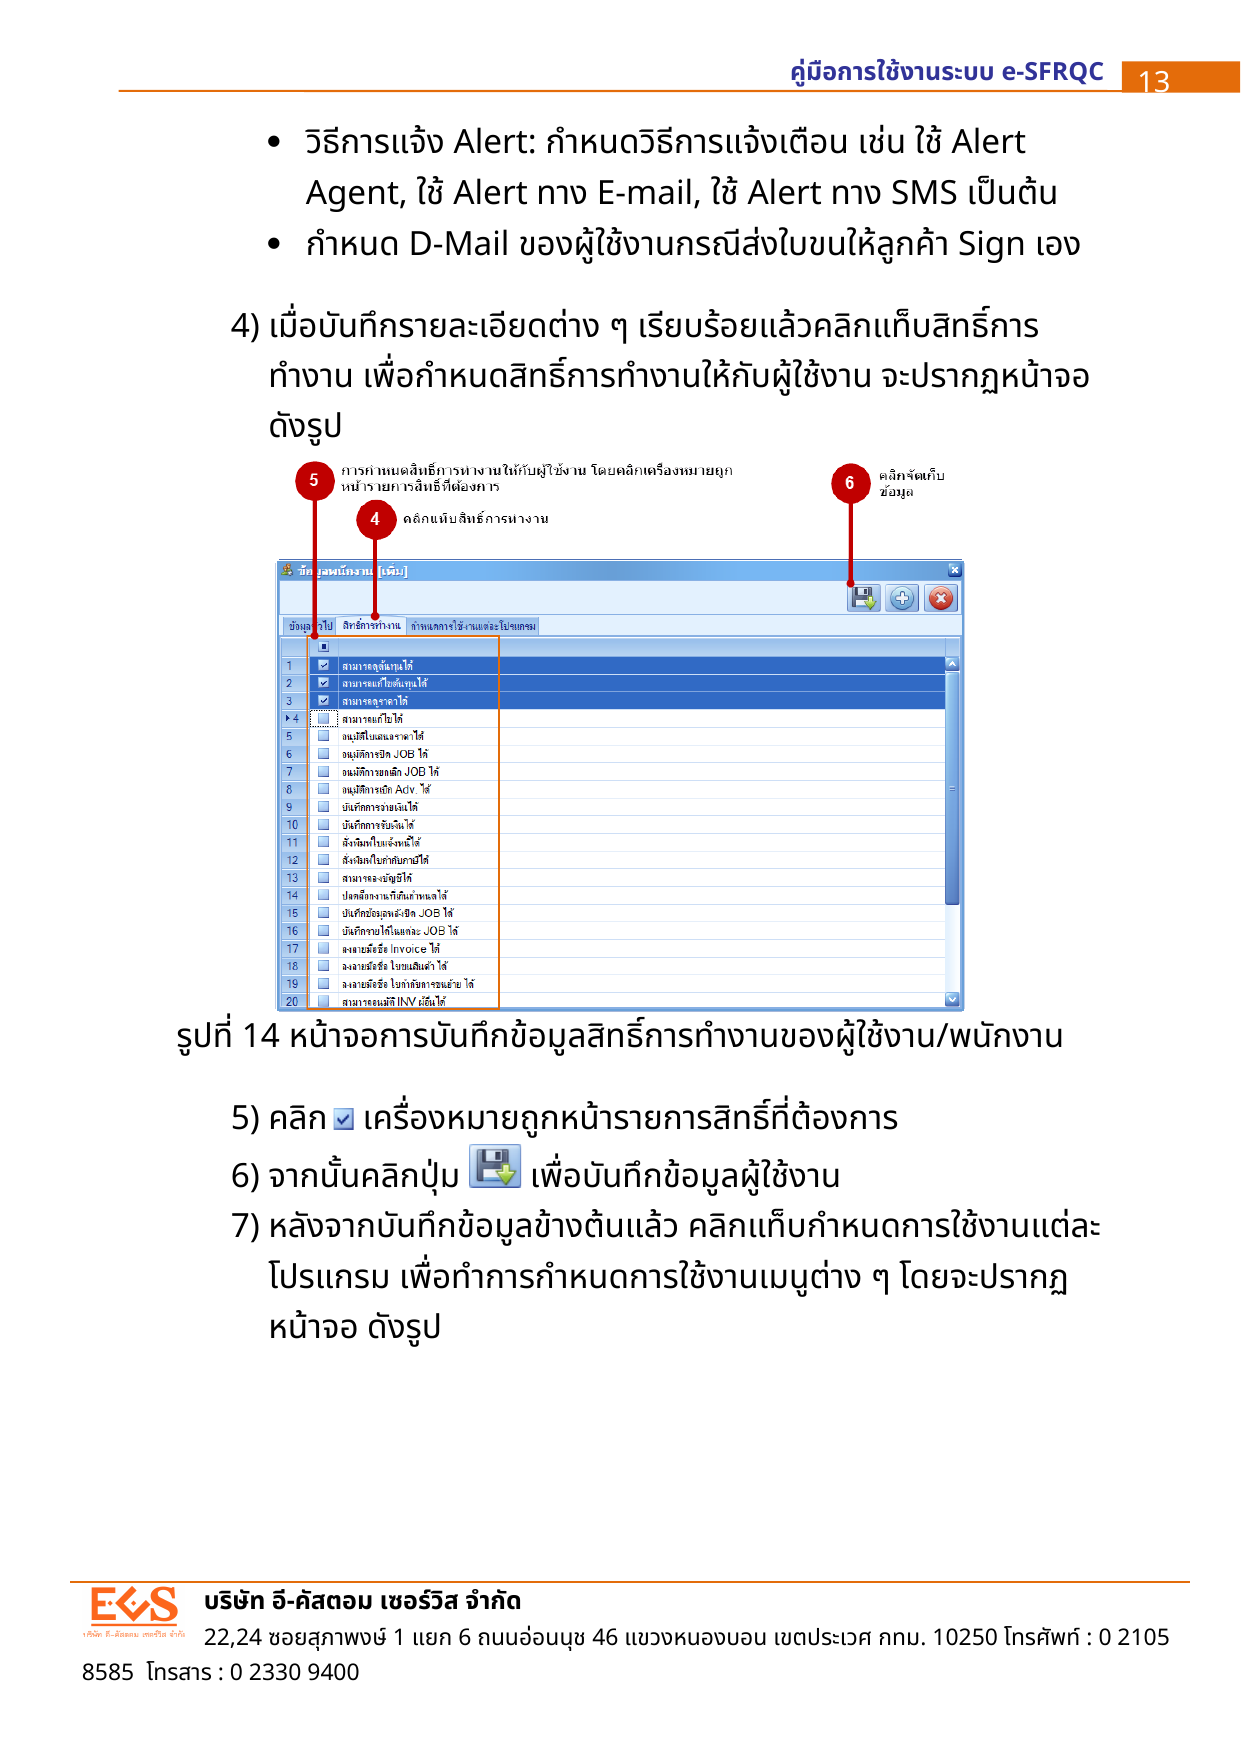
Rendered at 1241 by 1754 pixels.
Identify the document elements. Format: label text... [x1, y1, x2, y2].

picture [81, 1585, 185, 1636]
list วิธีการแจ้ง Alert: กำหนดวิธีการแจ้งเตือน เช่น ใช้ Alert Agent, ใช้ Alert ทาง E-mail, ใช้ Alert ทาง SMS เป็นต้น [268, 118, 1122, 219]
list เมื่อบันทึกรายละเอียดต่าง ๆ เรียบร้อยแล้วคลิกแท็บสิทธิ์การทำงาน เพื่อกำหนดสิทธิ์การทำงานให้กับผู้ใช้งาน จะปรากฏหน้าจอ ดังรูป [231, 301, 1122, 453]
picture [333, 1108, 354, 1130]
list จากนั้นคลิกปุ่ม เพื่อบันทึกข้อมูลผู้ใช้งาน [231, 1144, 1122, 1202]
list กำหนด D-Mail ของผู้ใช้งานกรณีส่งใบขนให้ลูกค้า Sign เอง [268, 219, 1122, 270]
text รูปที่ 14 หน้าจอการบันทึกข้อมูลสิทธิ์การทำงานของผู้ใช้งาน/พนักงาน [118, 1012, 1122, 1062]
picture [275, 452, 965, 1012]
list หลังจากบันทึกข้อมูลข้างต้นแล้ว คลิกแท็บกำหนดการใช้งานแต่ละโปรแกรม เพื่อทำการกำหนดการใช้งานเมนูต่าง ๆ โดยจะปรากฏหน้าจอ ดังรูป [231, 1202, 1122, 1354]
picture [469, 1144, 522, 1188]
list คลิก เครื่องหมายถูกหน้ารายการสิทธิ์ที่ต้องการ [231, 1093, 1122, 1144]
